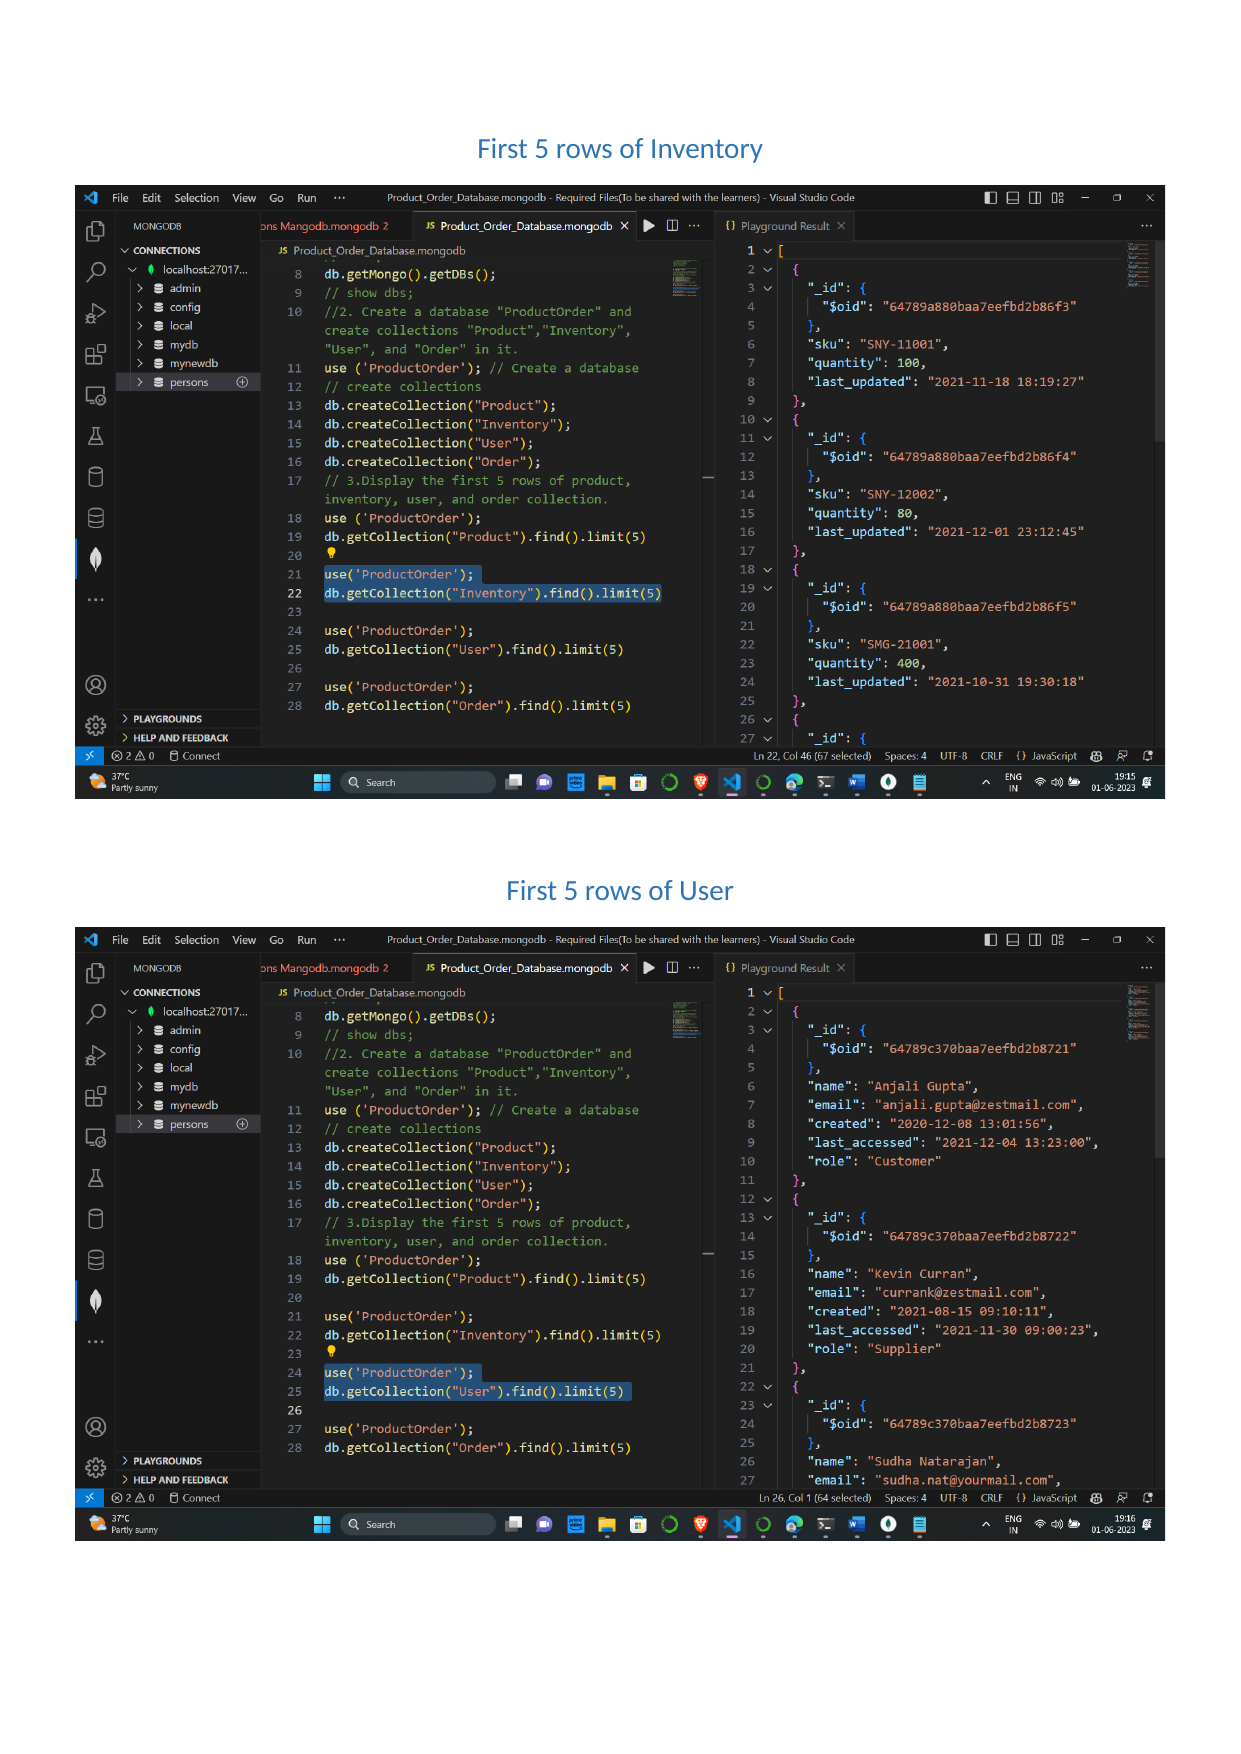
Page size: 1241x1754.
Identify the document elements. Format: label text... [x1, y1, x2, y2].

picture [75, 185, 1166, 799]
text First 5 rows of Inventory [75, 130, 1165, 166]
picture [75, 927, 1166, 1541]
text First 5 rows of User [75, 872, 1165, 908]
